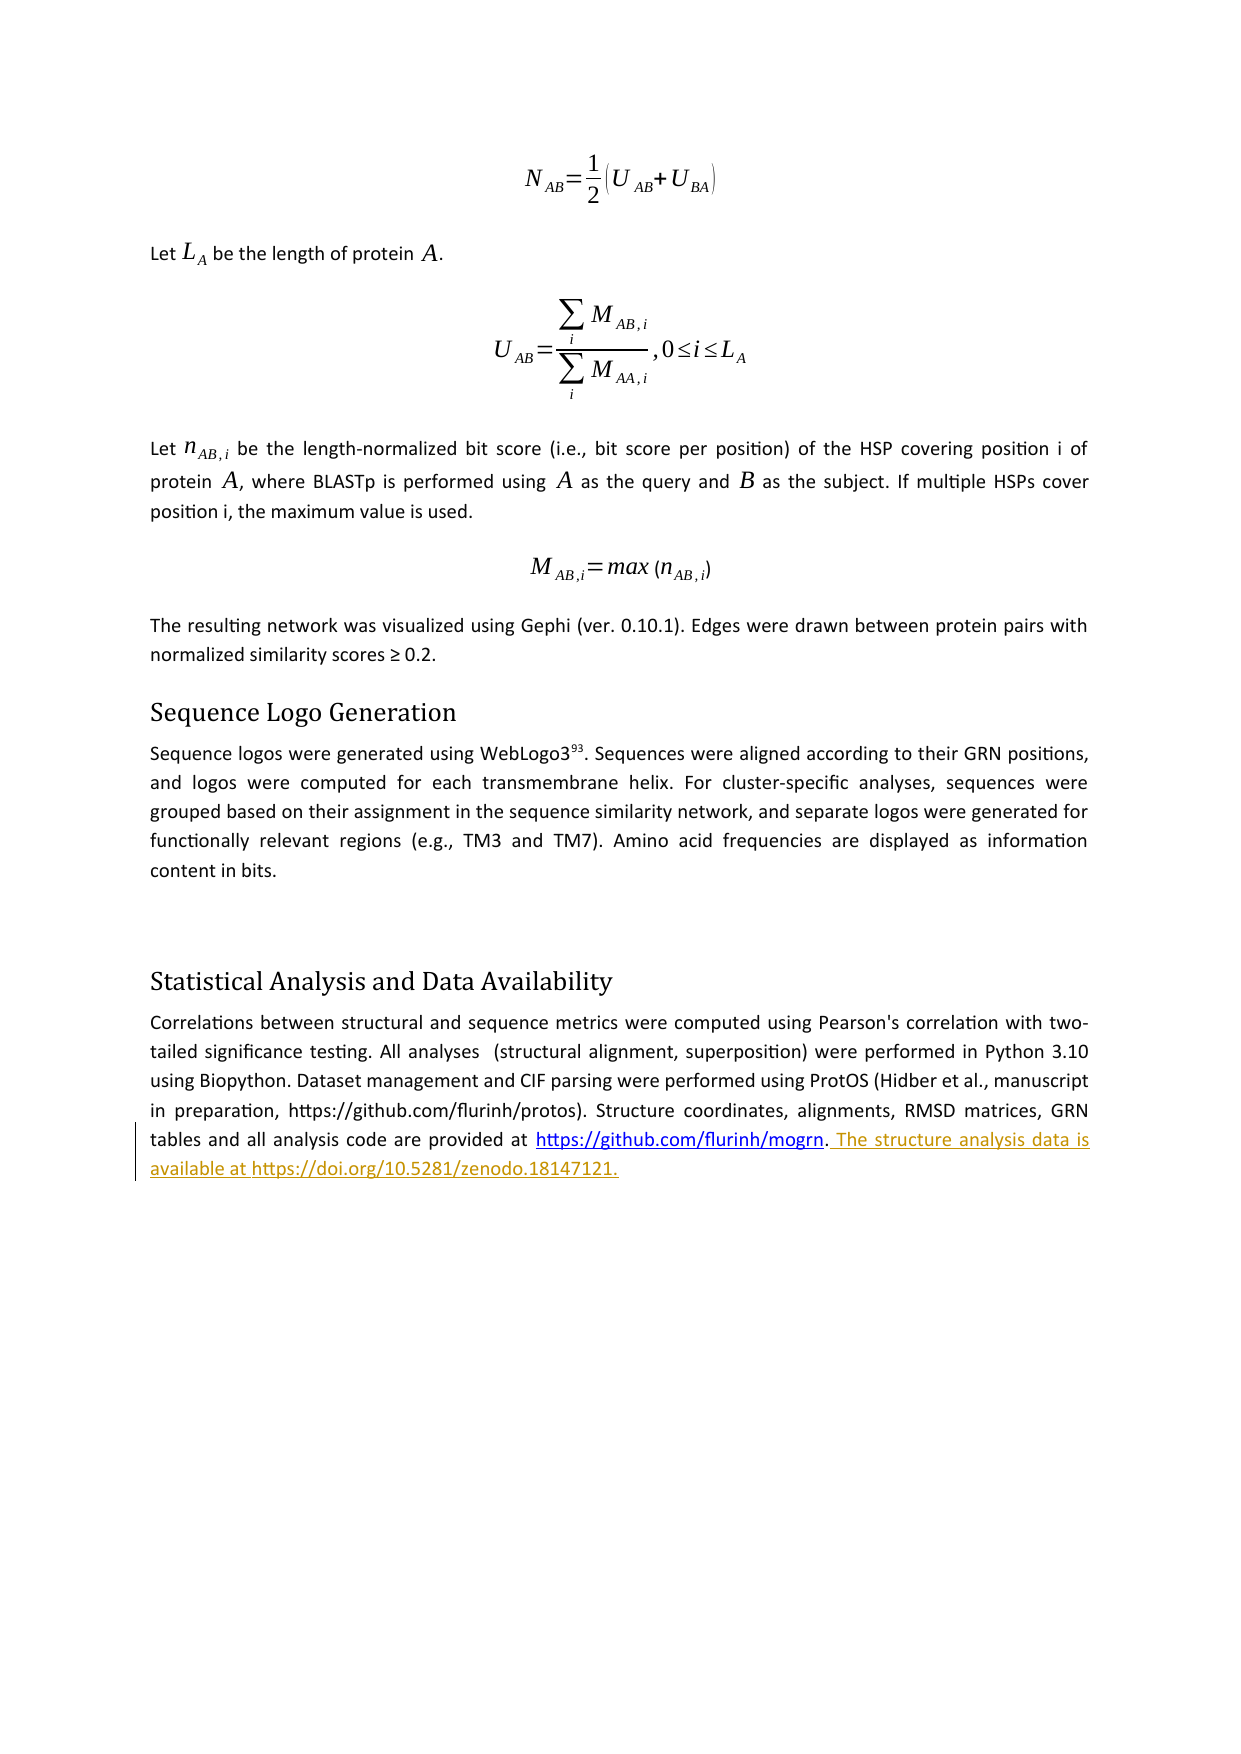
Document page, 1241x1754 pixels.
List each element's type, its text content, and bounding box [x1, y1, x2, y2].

subtitle Statistical Analysis and Data Availability [150, 965, 1090, 997]
text Sequence logos were generated using WebLogo393. Sequences were aligned according to their GRN positions, and logos were computed for each transmembrane helix. For cluster-specific analyses, sequences were grouped based on their assignment in the sequence similarity network, and separate logos were generated for functionally relevant regions (e.g., TM3 and TM7). Amino acid frequencies are displayed as information content in bits. [150, 740, 1090, 882]
text Let be the length of protein . [150, 238, 1090, 269]
text Correlations between structural and sequence metrics were computed using Pearson's correlation with two-tailed significance testing. All analyses (structural alignment, superposition) were performed in Python 3.10 using Biopython. Dataset management and CIF parsing were performed using ProtOS (Hidber et al., manuscript in preparation, https://github.com/flurinh/protos). Structure coordinates, alignments, RMSD matrices, GRN tables and all analysis code are provided at https://github.com/flurinh/mogrn. [150, 1009, 1090, 1181]
text Let be the length-normalized bit score (i.e., bit score per position) of the HSP covering position i of protein , where BLASTp is performed using as the query and as the subject. If multiple HSPs cover position i, the maximum value is used. [150, 432, 1090, 524]
text () [150, 552, 1090, 584]
text The resulting network was visualized using Gephi (ver. 0.10.1). Edges were drawn between protein pairs with normalized similarity scores ≥ 0.2. [150, 612, 1090, 667]
subtitle Sequence Logo Generation [150, 696, 1090, 728]
